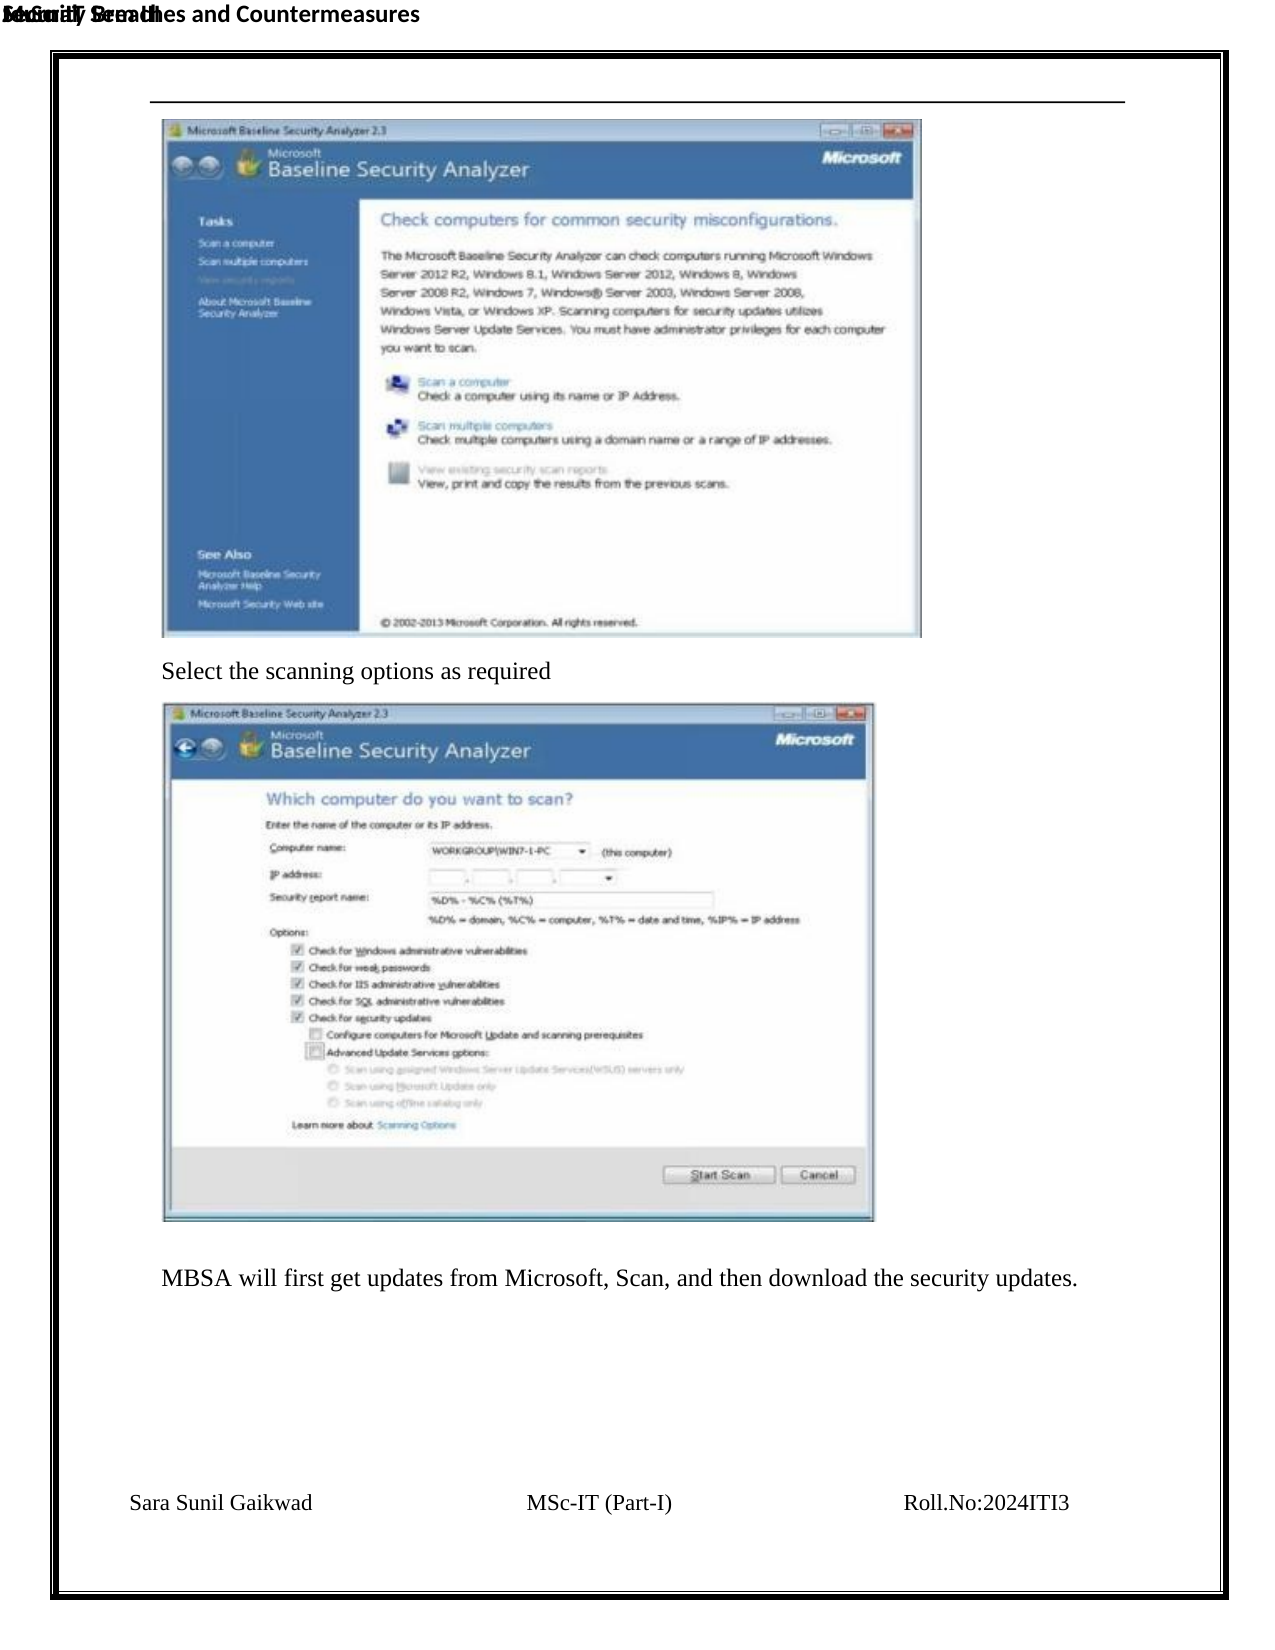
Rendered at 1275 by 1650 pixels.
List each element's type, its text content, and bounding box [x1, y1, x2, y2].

picture [161, 119, 922, 638]
text Select the scanning options as required [161, 656, 1220, 685]
text MBSA will first get updates from Microsoft, Scan, and then download the security updates. [161, 1263, 1220, 1292]
picture [161, 701, 877, 1222]
